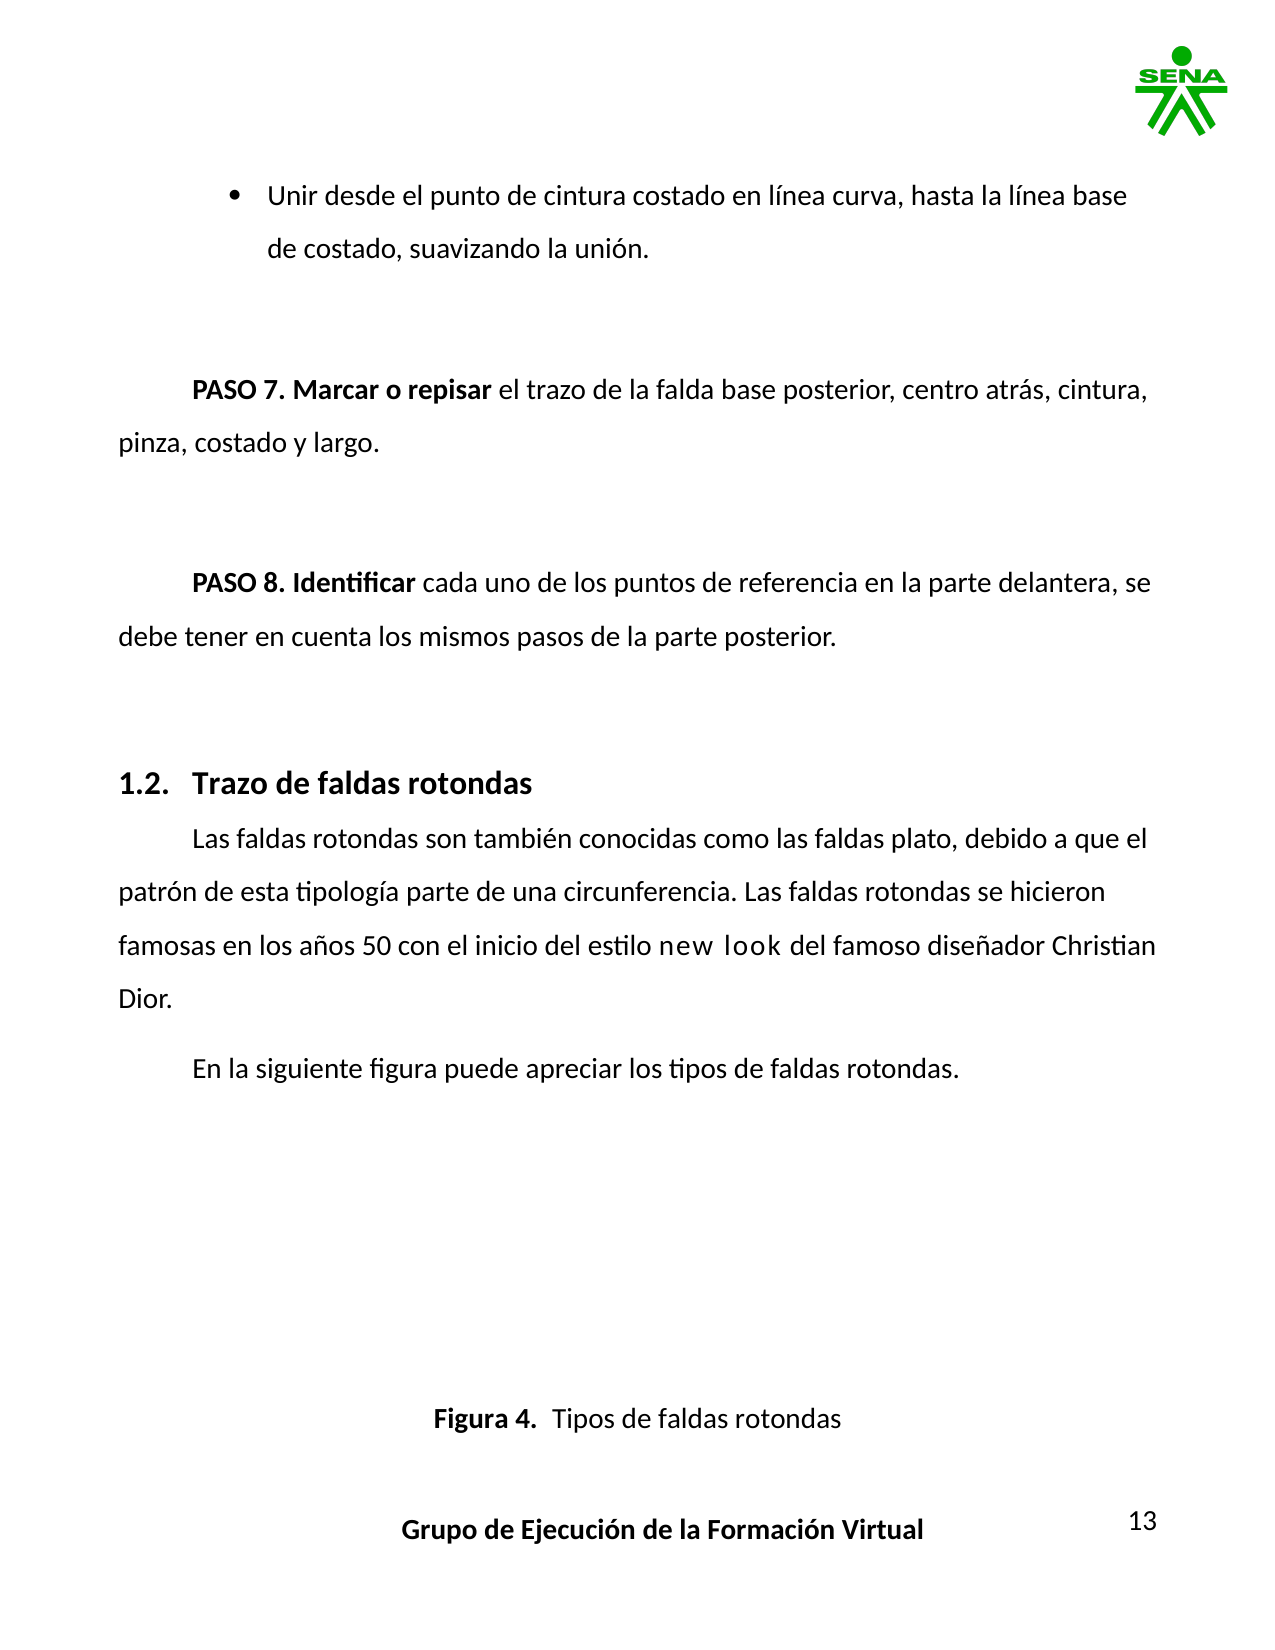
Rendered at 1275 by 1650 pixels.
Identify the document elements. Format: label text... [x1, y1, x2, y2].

text Las faldas rotondas son también conocidas como las faldas plato, debido a que el patrón de esta tipología parte de una circunferencia. Las faldas rotondas se hicieron famosas en los años 50 con el inicio del estilo new look del famoso diseñador Christian Dior. [118, 820, 1157, 1016]
text Tipos de faldas rotondas [118, 1401, 1157, 1436]
picture [1135, 46, 1228, 136]
text En la siguiente figura puede apreciar los tipos de faldas rotondas. [118, 1050, 1157, 1086]
text PASO 7. Marcar o repisar el trazo de la falda base posterior, centro atrás, cintura, pinza, costado y largo. [118, 371, 1157, 460]
text PASO 8. Identificar cada uno de los puntos de referencia en la parte delantera, se debe tener en cuenta los mismos pasos de la parte posterior. [118, 564, 1157, 653]
list Unir desde el punto de cintura costado en línea curva, hasta la línea base de costado, suavizando la unión. [229, 177, 1157, 266]
subtitle Trazo de faldas rotondas [118, 762, 1157, 803]
